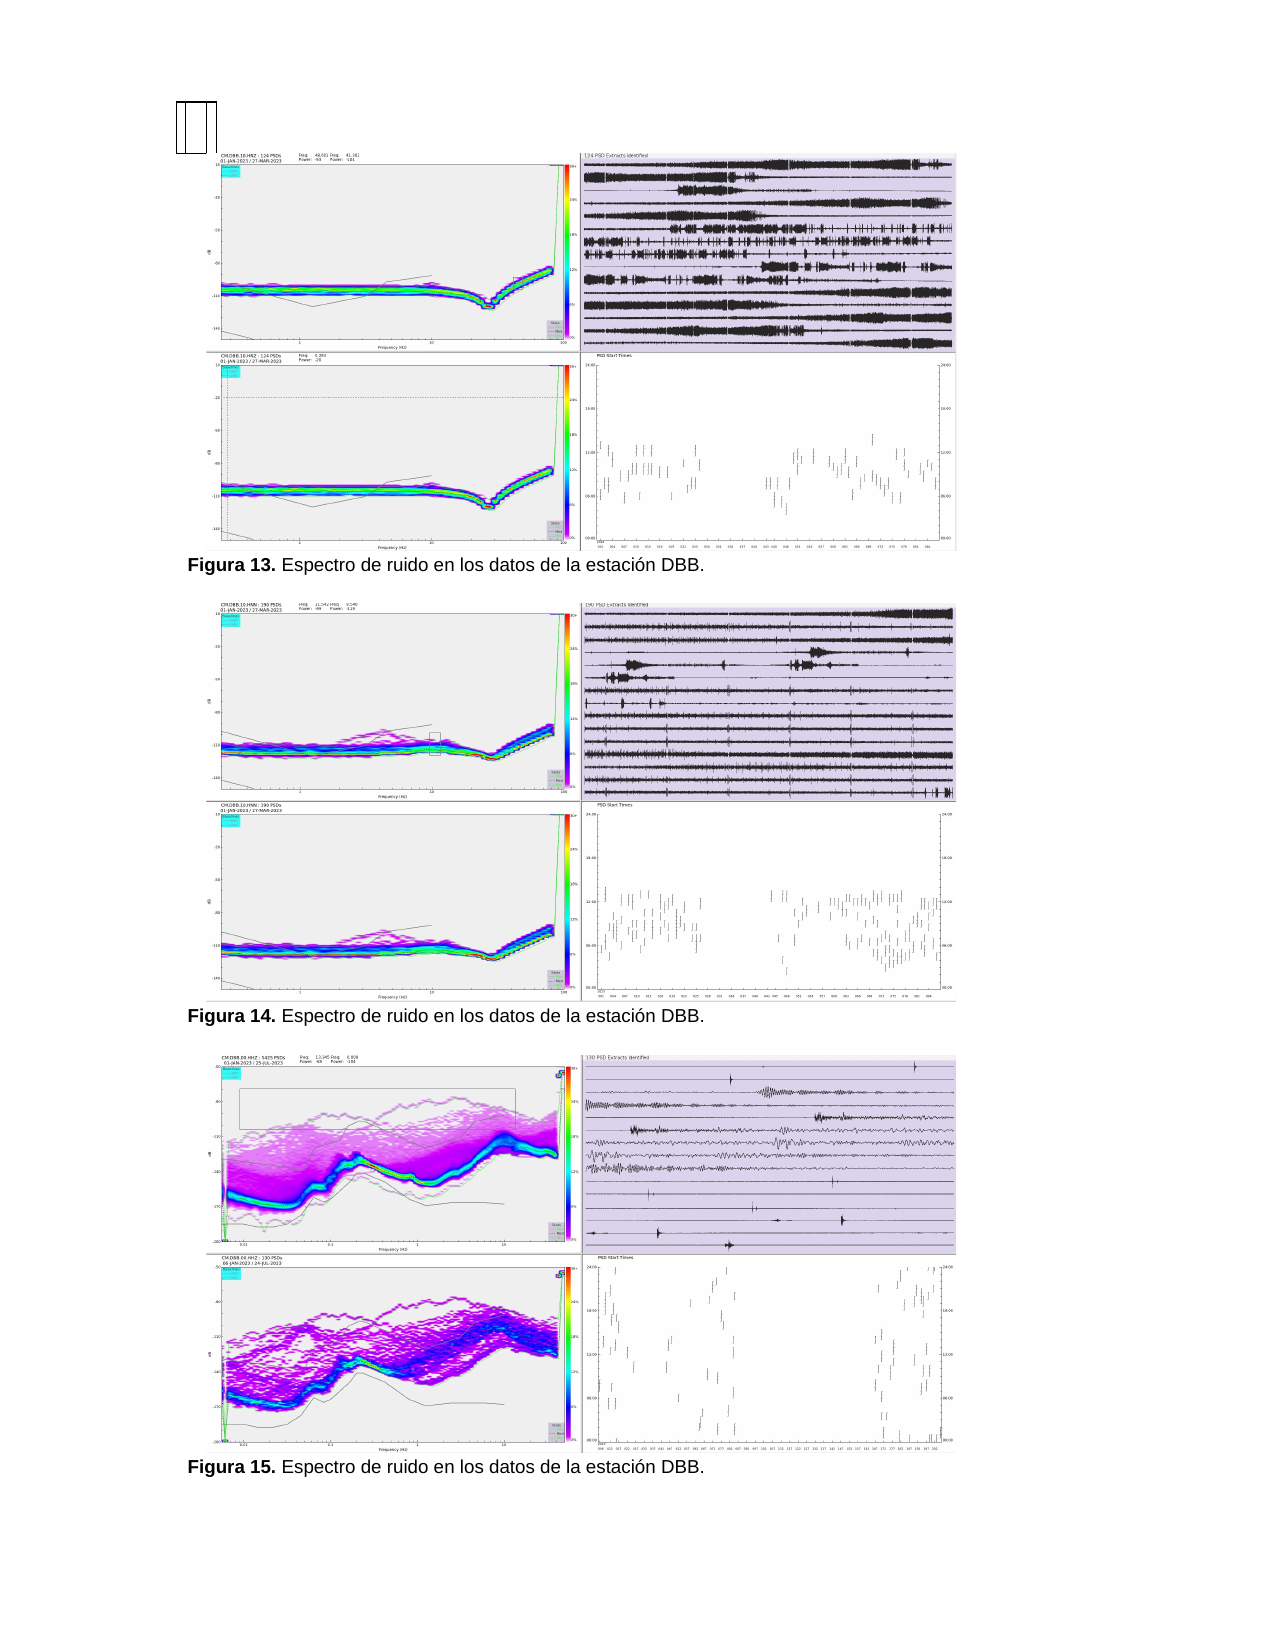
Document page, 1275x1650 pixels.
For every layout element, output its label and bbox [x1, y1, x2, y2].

text [187, 153, 1087, 1477]
picture [206, 1055, 957, 1453]
picture [206, 603, 957, 1002]
picture [206, 153, 957, 551]
